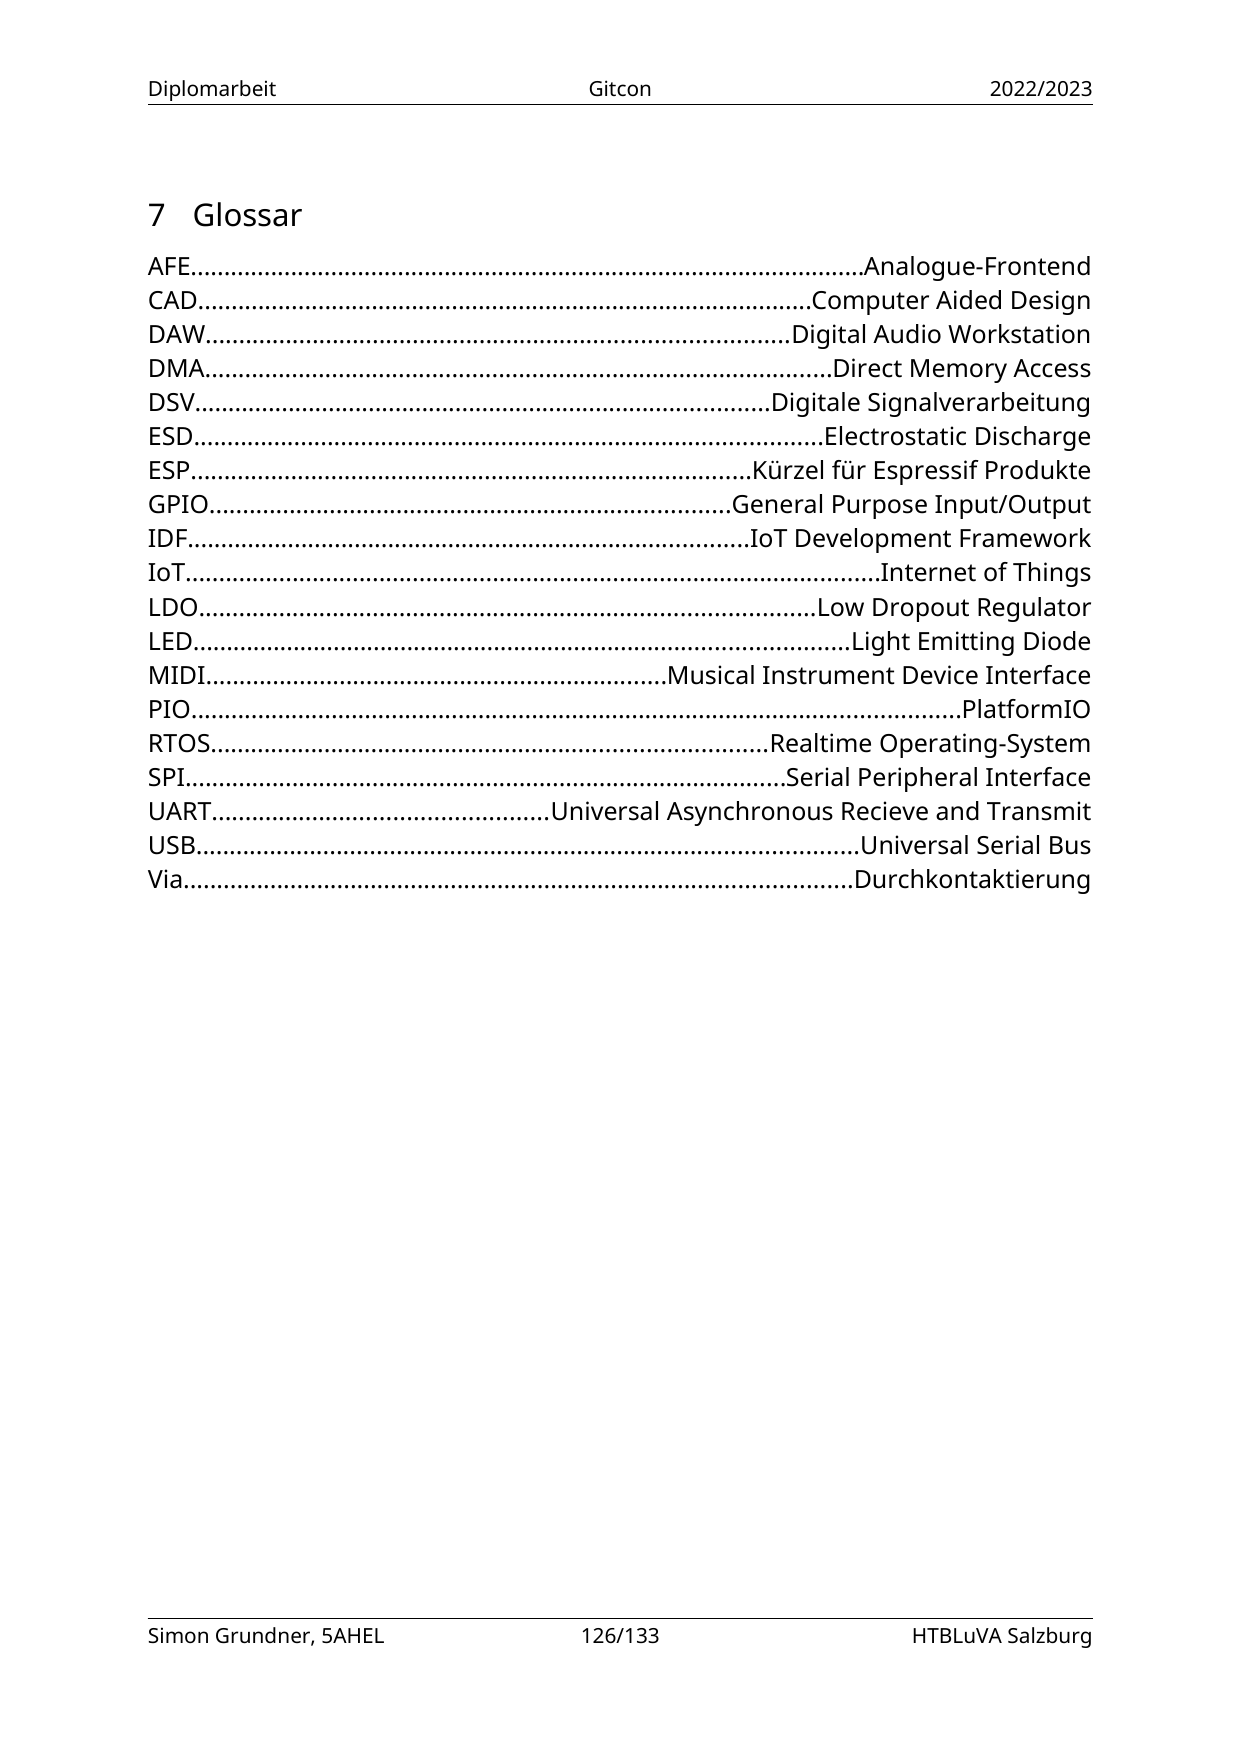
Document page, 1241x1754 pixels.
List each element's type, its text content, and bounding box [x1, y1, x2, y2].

text MIDI Musical Instrument Device Interface [148, 657, 1093, 691]
text IDF IoT Development Framework [148, 521, 1093, 555]
text LDO Low Dropout Regulator [148, 589, 1093, 623]
text PIO PlatformIO [148, 691, 1093, 725]
text DSV Digitale Signalverarbeitung [148, 385, 1093, 419]
text CAD Computer Aided Design [148, 283, 1093, 317]
text DMA Direct Memory Access [148, 351, 1093, 385]
text IoT Internet of Things [148, 555, 1093, 589]
text UART Universal Asynchronous Recieve and Transmit [148, 793, 1093, 828]
text LED Light Emitting Diode [148, 623, 1093, 657]
text GPIO General Purpose Input/Output [148, 487, 1093, 521]
text USB Universal Serial Bus [148, 828, 1093, 862]
text DAW Digital Audio Workstation [148, 317, 1093, 351]
subtitle Glossar [148, 193, 1093, 236]
text SPI Serial Peripheral Interface [148, 759, 1093, 793]
text Via Durchkontaktierung [148, 862, 1093, 896]
text ESP Kürzel für Espressif Produkte [148, 453, 1093, 487]
text AFE Analogue-Frontend [148, 248, 1093, 283]
text RTOS Realtime Operating-System [148, 725, 1093, 759]
text ESD Electrostatic Discharge [148, 419, 1093, 453]
